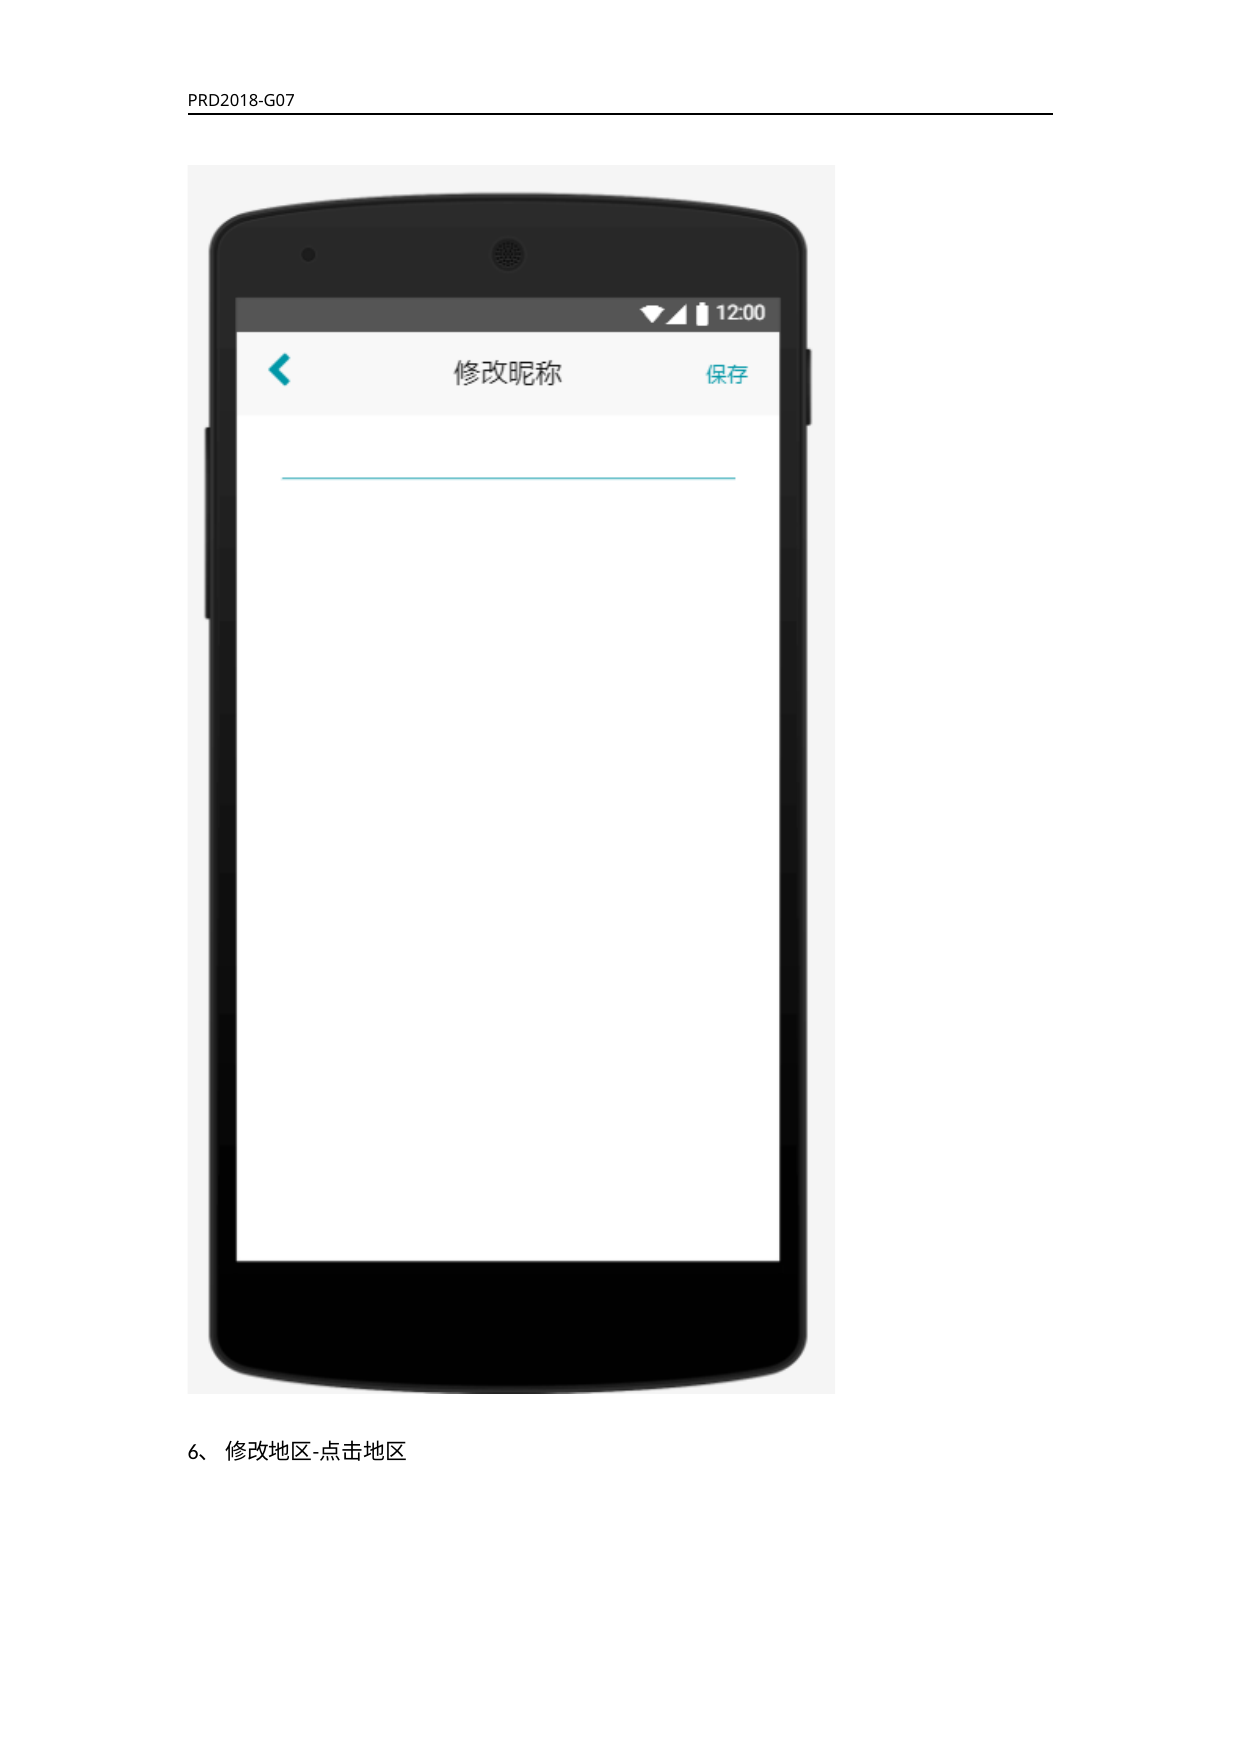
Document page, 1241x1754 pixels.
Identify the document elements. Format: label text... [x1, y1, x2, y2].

picture [187, 165, 836, 1394]
list 修改地区-点击地区 [187, 1433, 1053, 1466]
